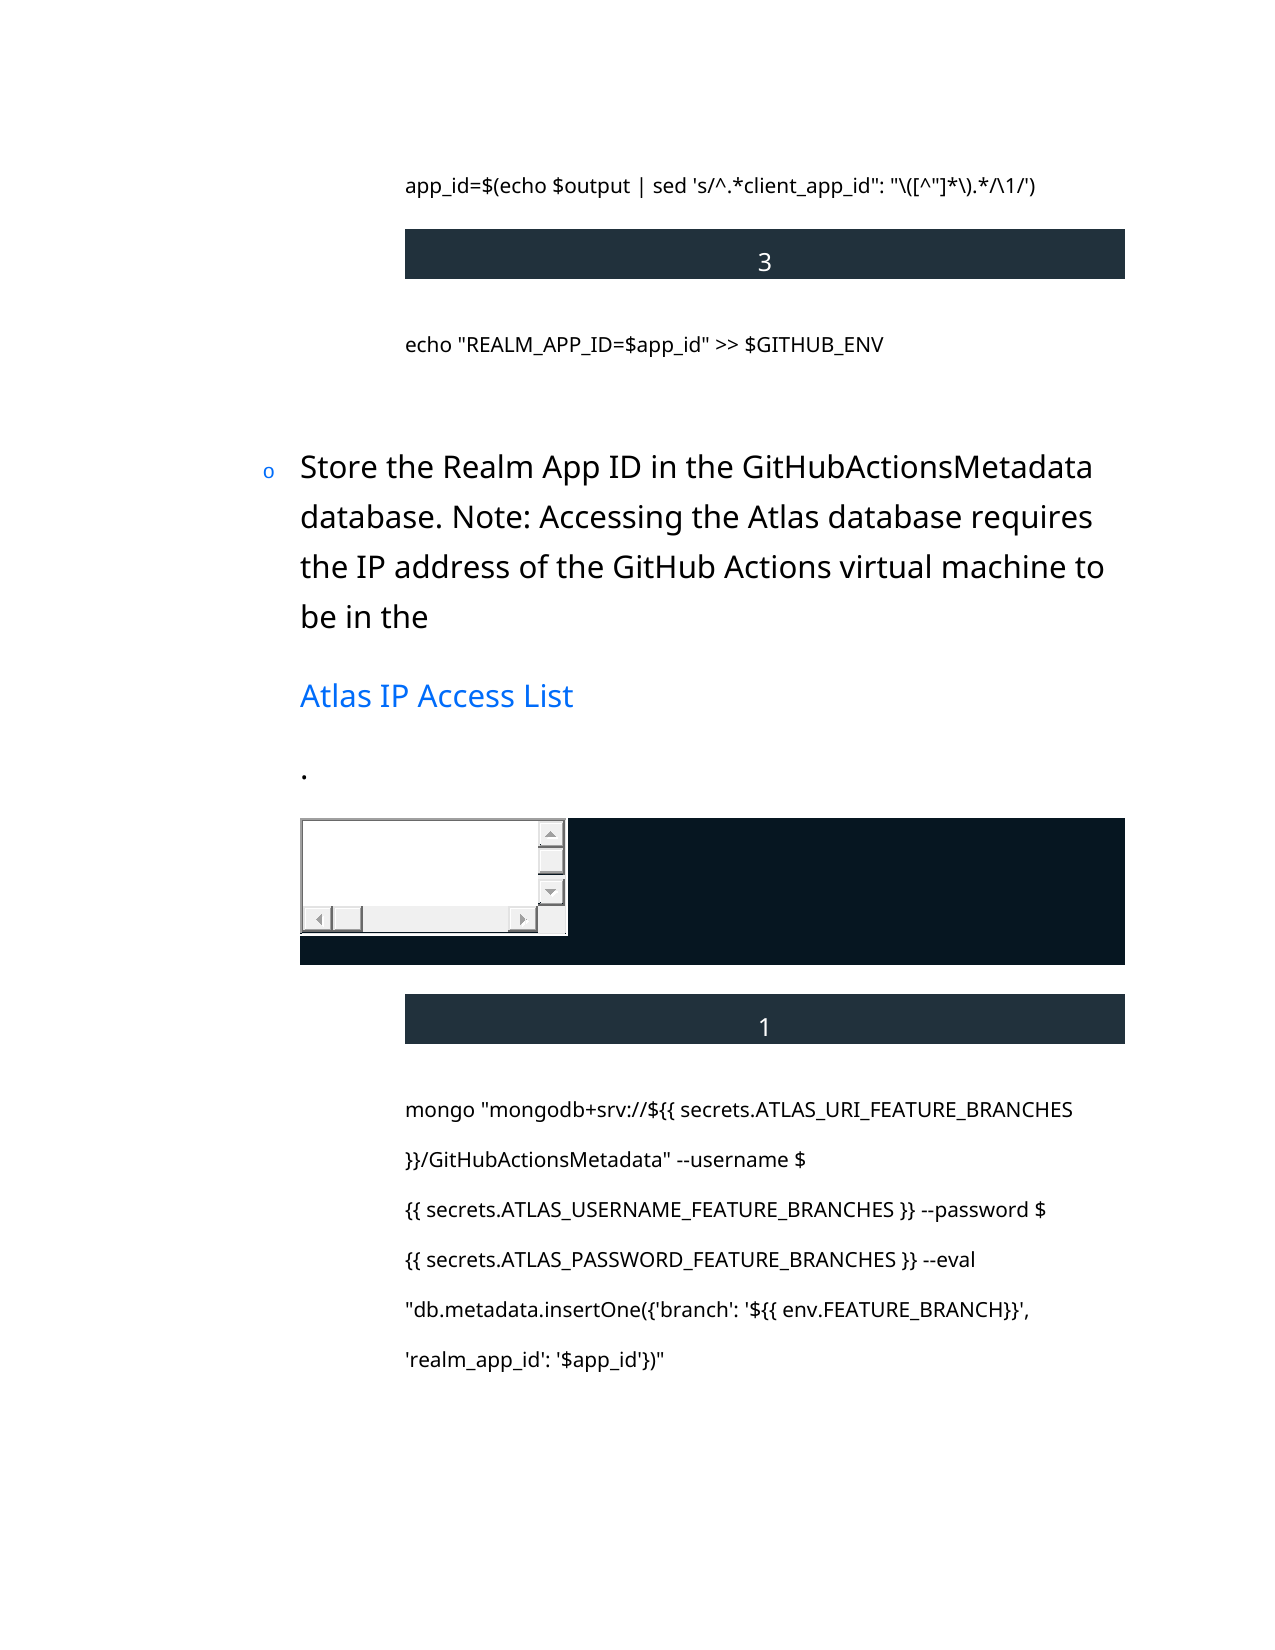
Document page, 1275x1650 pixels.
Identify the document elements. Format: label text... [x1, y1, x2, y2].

text 1 [405, 994, 1125, 1044]
text 3 [405, 229, 1125, 279]
text . [300, 746, 1125, 788]
text Atlas IP Access List [300, 667, 1125, 717]
text mongo "mongodb+srv://${{ secrets.ATLAS_URI_FEATURE_BRANCHES }}/GitHubActionsMetadata" --username ${{ secrets.ATLAS_USERNAME_FEATURE_BRANCHES }} --password ${{ secrets.ATLAS_PASSWORD_FEATURE_BRANCHES }} --eval "db.metadata.insertOne({'branch': '${{ env.FEATURE_BRANCH}}', 'realm_app_id': '$app_id'})" [405, 1073, 1125, 1373]
list Store the Realm App ID in the GitHubActionsMetadata database. Note: Accessing the Atlas database requires the IP address of the GitHub Actions virtual machine to be in the [262, 438, 1125, 638]
text echo "REALM_APP_ID=$app_id" >> $GITHUB_ENV [405, 308, 1125, 358]
text app_id=$(echo $output | sed 's/^.*client_app_id": "\([^"]*\).*/\1/') [405, 150, 1125, 200]
